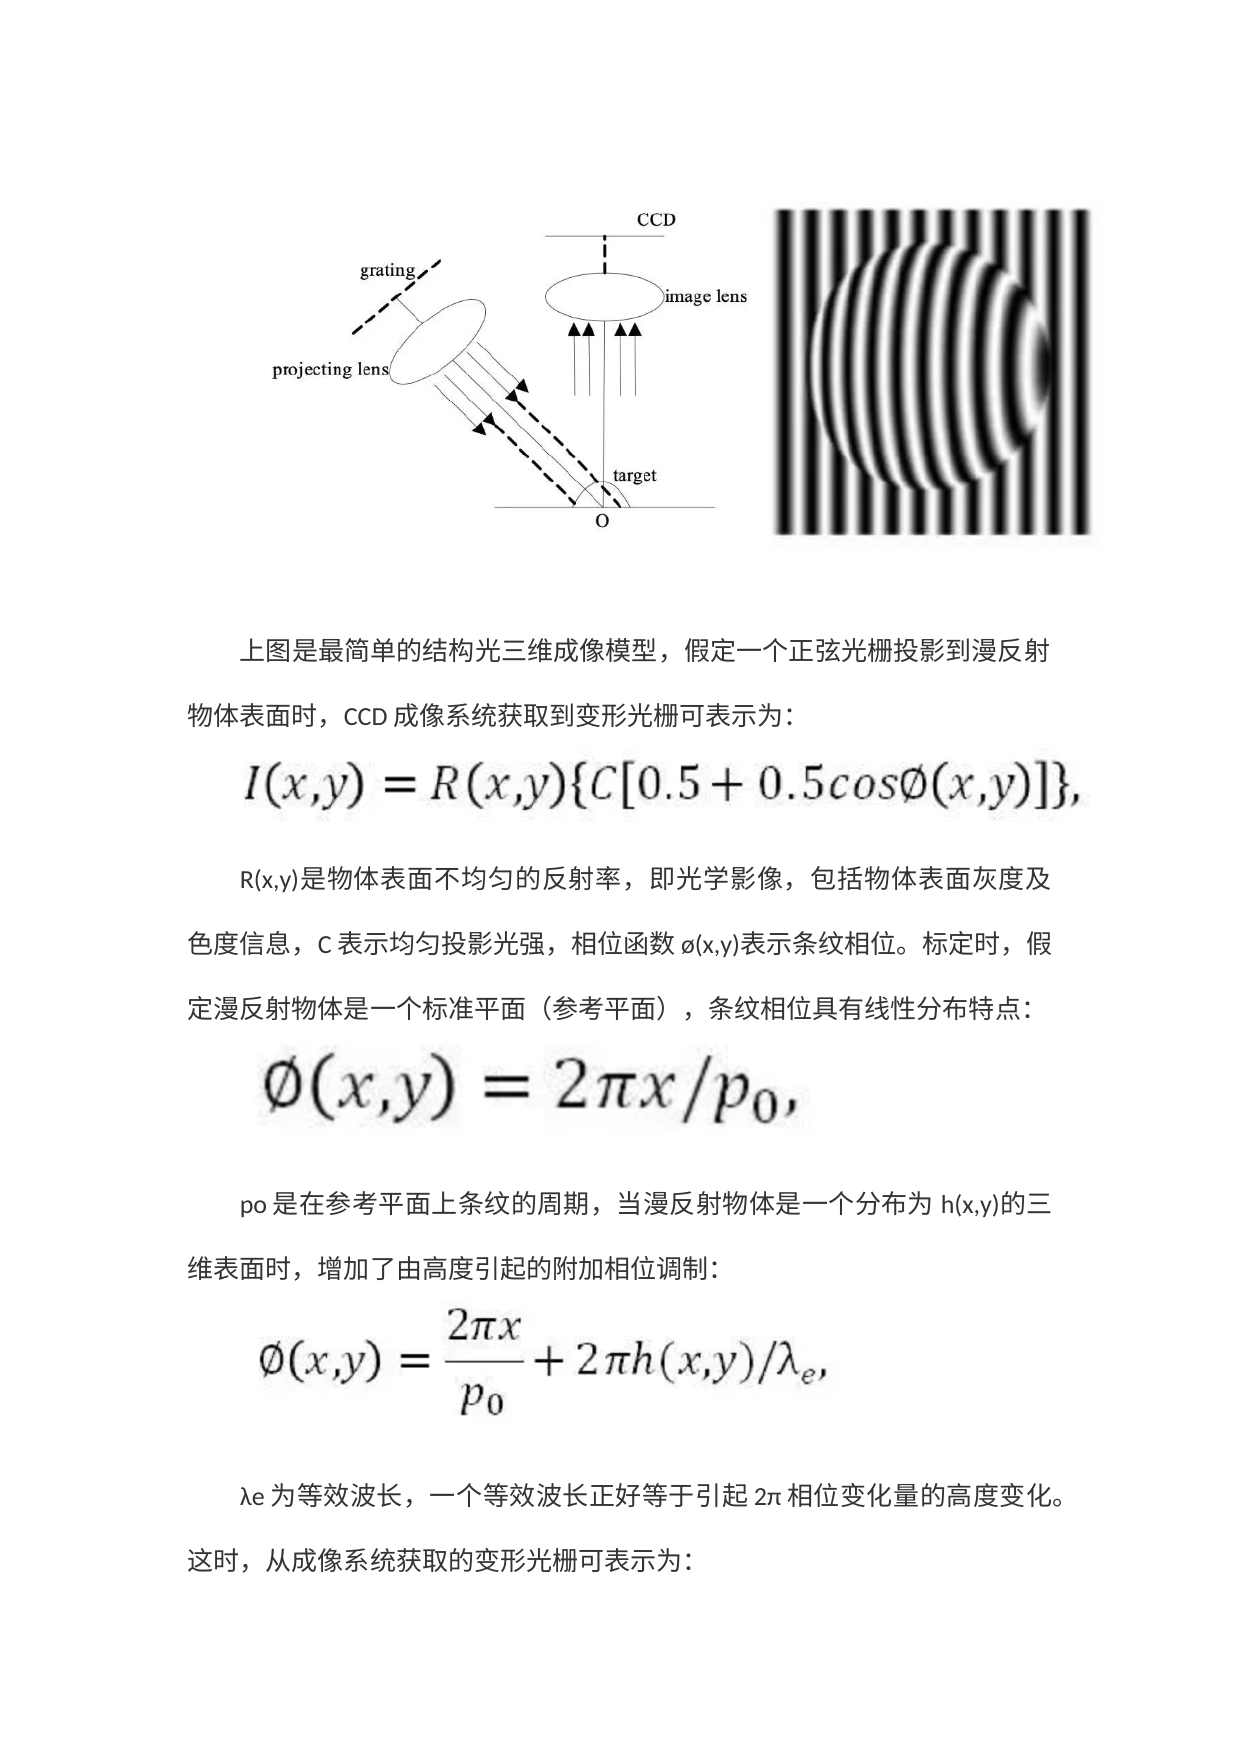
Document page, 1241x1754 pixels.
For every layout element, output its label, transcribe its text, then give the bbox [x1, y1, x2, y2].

text R(x,y)是物体表面不均匀的反射率，即光学影像，包括物体表面灰度及色度信息，C表示均匀投影光强，相位函数ø(x,y)表示条纹相位。标定时，假定漫反射物体是一个标准平面（参考平面），条纹相位具有线性分布特点： [187, 844, 1053, 1039]
picture [237, 1039, 847, 1145]
text λe为等效波长，一个等效波长正好等于引起2π相位变化量的高度变化。这时，从成像系统获取的变形光栅可表示为： [187, 1462, 1053, 1592]
text 上图是最简单的结构光三维成像模型，假定一个正弦光栅投影到漫反射物体表面时，CCD成像系统获取到变形光栅可表示为： [187, 617, 1053, 747]
picture [237, 162, 1103, 562]
text ро是在参考平面上条纹的周期，当漫反射物体是一个分布为h(x,y)的三维表面时，增加了由高度引起的附加相位调制： [187, 1169, 1053, 1299]
picture [237, 747, 1102, 822]
picture [237, 1299, 862, 1431]
